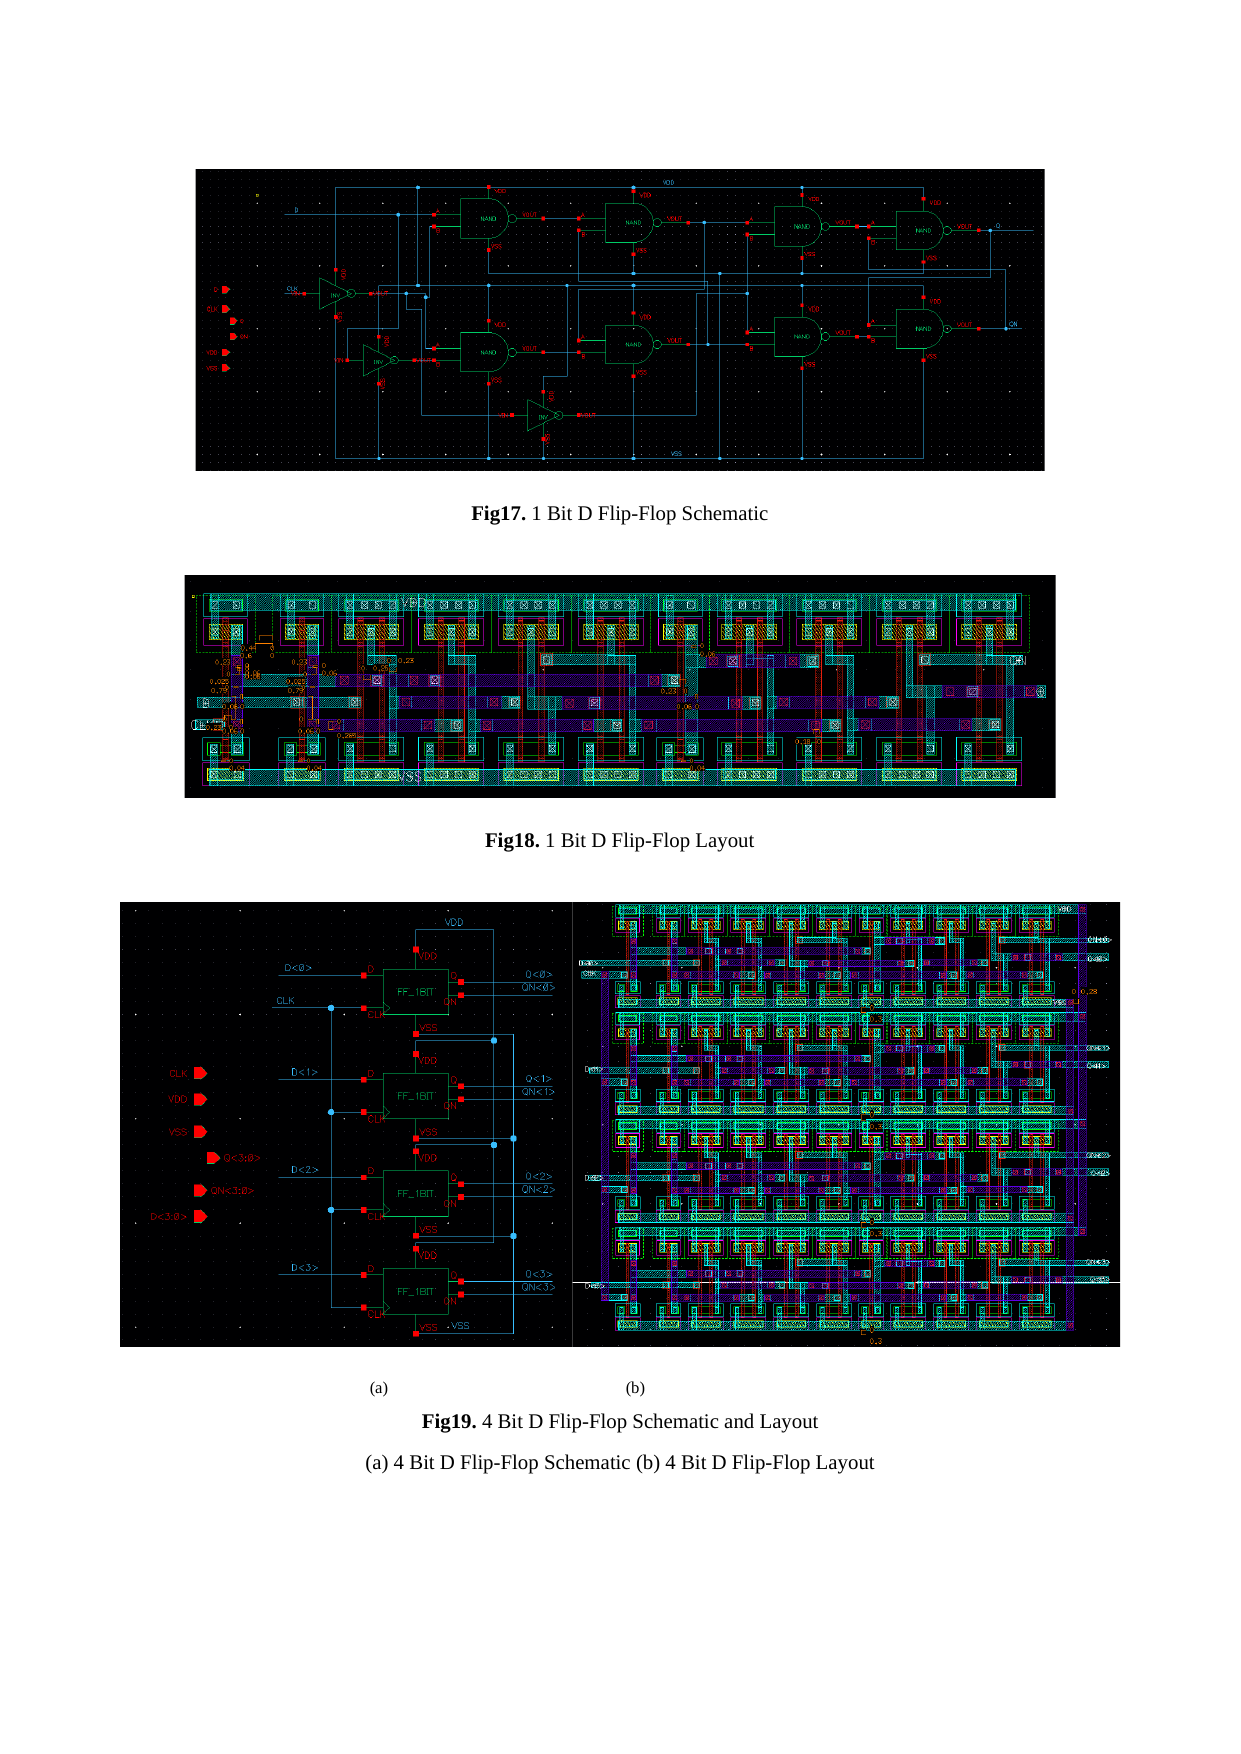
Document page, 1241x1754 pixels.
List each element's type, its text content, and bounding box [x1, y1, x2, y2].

text (a) 4 Bit D Flip-Flop Schematic (b) 4 Bit D Flip-Flop Layout [75, 1449, 1165, 1474]
picture [195, 169, 1045, 471]
picture [120, 902, 1121, 1347]
text Fig19. 4 Bit D Flip-Flop Schematic and Layout [75, 1409, 1165, 1433]
table_header (a) (b) [75, 1378, 1164, 1409]
table_header Fig18. 1 Bit D Flip-Flop Layout [75, 828, 1164, 864]
picture [184, 575, 1056, 798]
table_header Fig17. 1 Bit D Flip-Flop Schematic [75, 501, 1164, 537]
